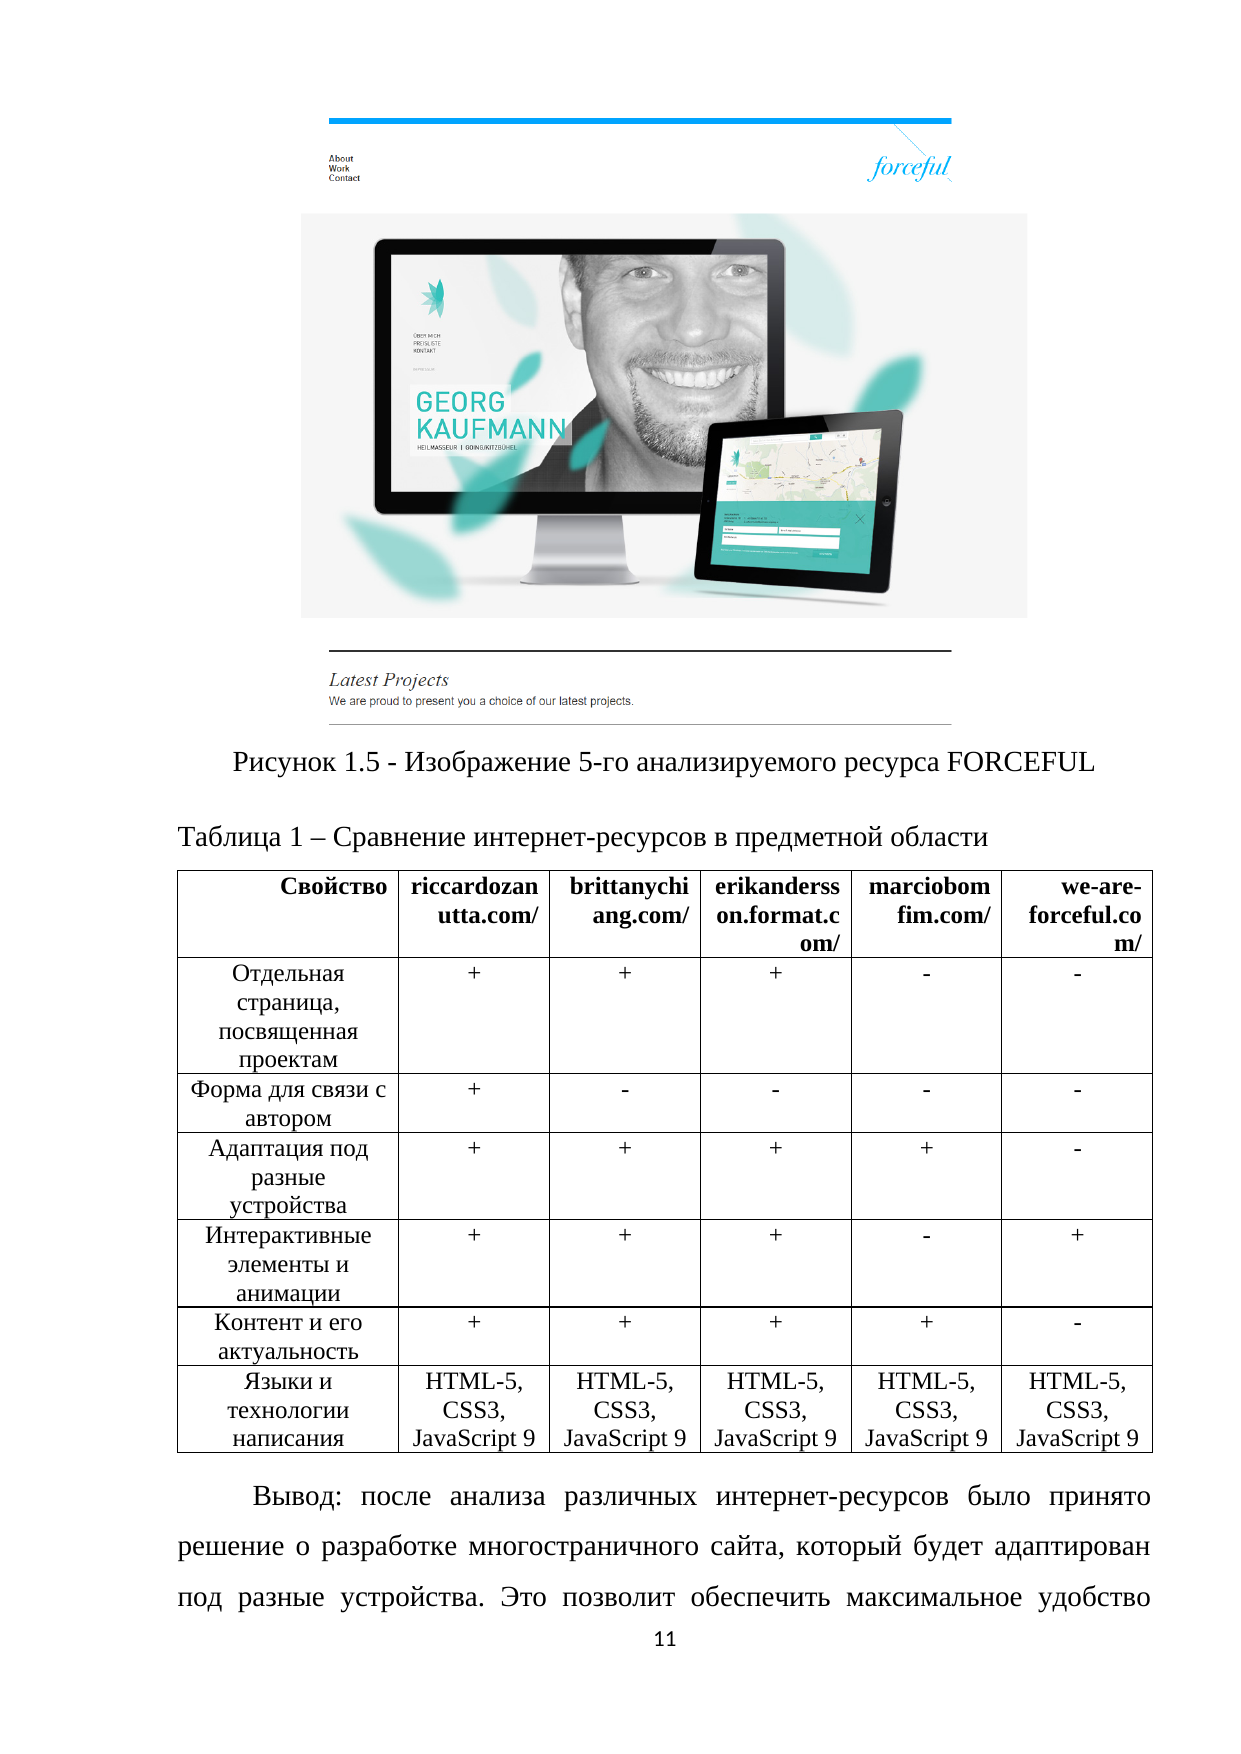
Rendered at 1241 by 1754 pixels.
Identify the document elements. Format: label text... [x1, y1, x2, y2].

text Рисунок 1.5 - Изображение 5-го анализируемого ресурса FORCEFUL [177, 744, 1152, 778]
table_cell HTML-5, CSS3, JavaScript 9 [550, 1366, 700, 1452]
table_header riccardozanutta.com/ [399, 871, 549, 957]
table_cell - [852, 1074, 1001, 1132]
table_cell HTML-5, CSS3, JavaScript 9 [1002, 1366, 1152, 1452]
table_cell + [701, 1220, 851, 1306]
table_header we-are-forceful.com/ [1002, 871, 1152, 957]
table_cell - [852, 1220, 1001, 1306]
table_cell + [399, 1133, 549, 1219]
table_cell Контент и его актуальность [178, 1308, 398, 1365]
table_cell Языки и технологии написания [178, 1366, 398, 1452]
table_cell + [852, 1133, 1001, 1219]
table_cell HTML-5, CSS3, JavaScript 9 [399, 1366, 549, 1452]
table_header brittanychiang.com/ [550, 871, 700, 957]
table_cell - [1002, 1308, 1152, 1365]
table_cell - [852, 958, 1001, 1073]
table_cell HTML-5, CSS3, JavaScript 9 [852, 1366, 1001, 1452]
table_cell + [550, 958, 700, 1073]
table_cell + [701, 958, 851, 1073]
table_cell - [1002, 1133, 1152, 1219]
table_cell Форма для связи с автором [178, 1074, 398, 1132]
table_header erikandersson.format.com/ [701, 871, 851, 957]
table_cell + [550, 1308, 700, 1365]
table_cell + [399, 1220, 549, 1306]
table_cell + [399, 958, 549, 1073]
text Таблица 1 – Сравнение интернет-ресурсов в предметной области [177, 819, 1152, 853]
table_cell Адаптация под разные устройства [178, 1133, 398, 1219]
table_cell + [701, 1133, 851, 1219]
table_cell Отдельная страница, посвященная проектам [178, 958, 398, 1073]
table_cell + [550, 1220, 700, 1306]
table_cell + [399, 1074, 549, 1132]
table_cell Интерактивные элементы и анимации [178, 1220, 398, 1306]
table_cell - [1002, 1074, 1152, 1132]
table_cell + [701, 1308, 851, 1365]
table_cell HTML-5, CSS3, JavaScript 9 [701, 1366, 851, 1452]
table_cell - [550, 1074, 700, 1132]
table_header marciobomfim.com/ [852, 871, 1001, 957]
table_cell + [399, 1308, 549, 1365]
picture [301, 118, 1028, 728]
table_cell + [852, 1308, 1001, 1365]
table_cell - [1002, 958, 1152, 1073]
table_cell + [1002, 1220, 1152, 1306]
table_header Свойство [178, 871, 398, 957]
table_cell + [550, 1133, 700, 1219]
table_cell - [701, 1074, 851, 1132]
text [177, 1478, 1152, 1612]
